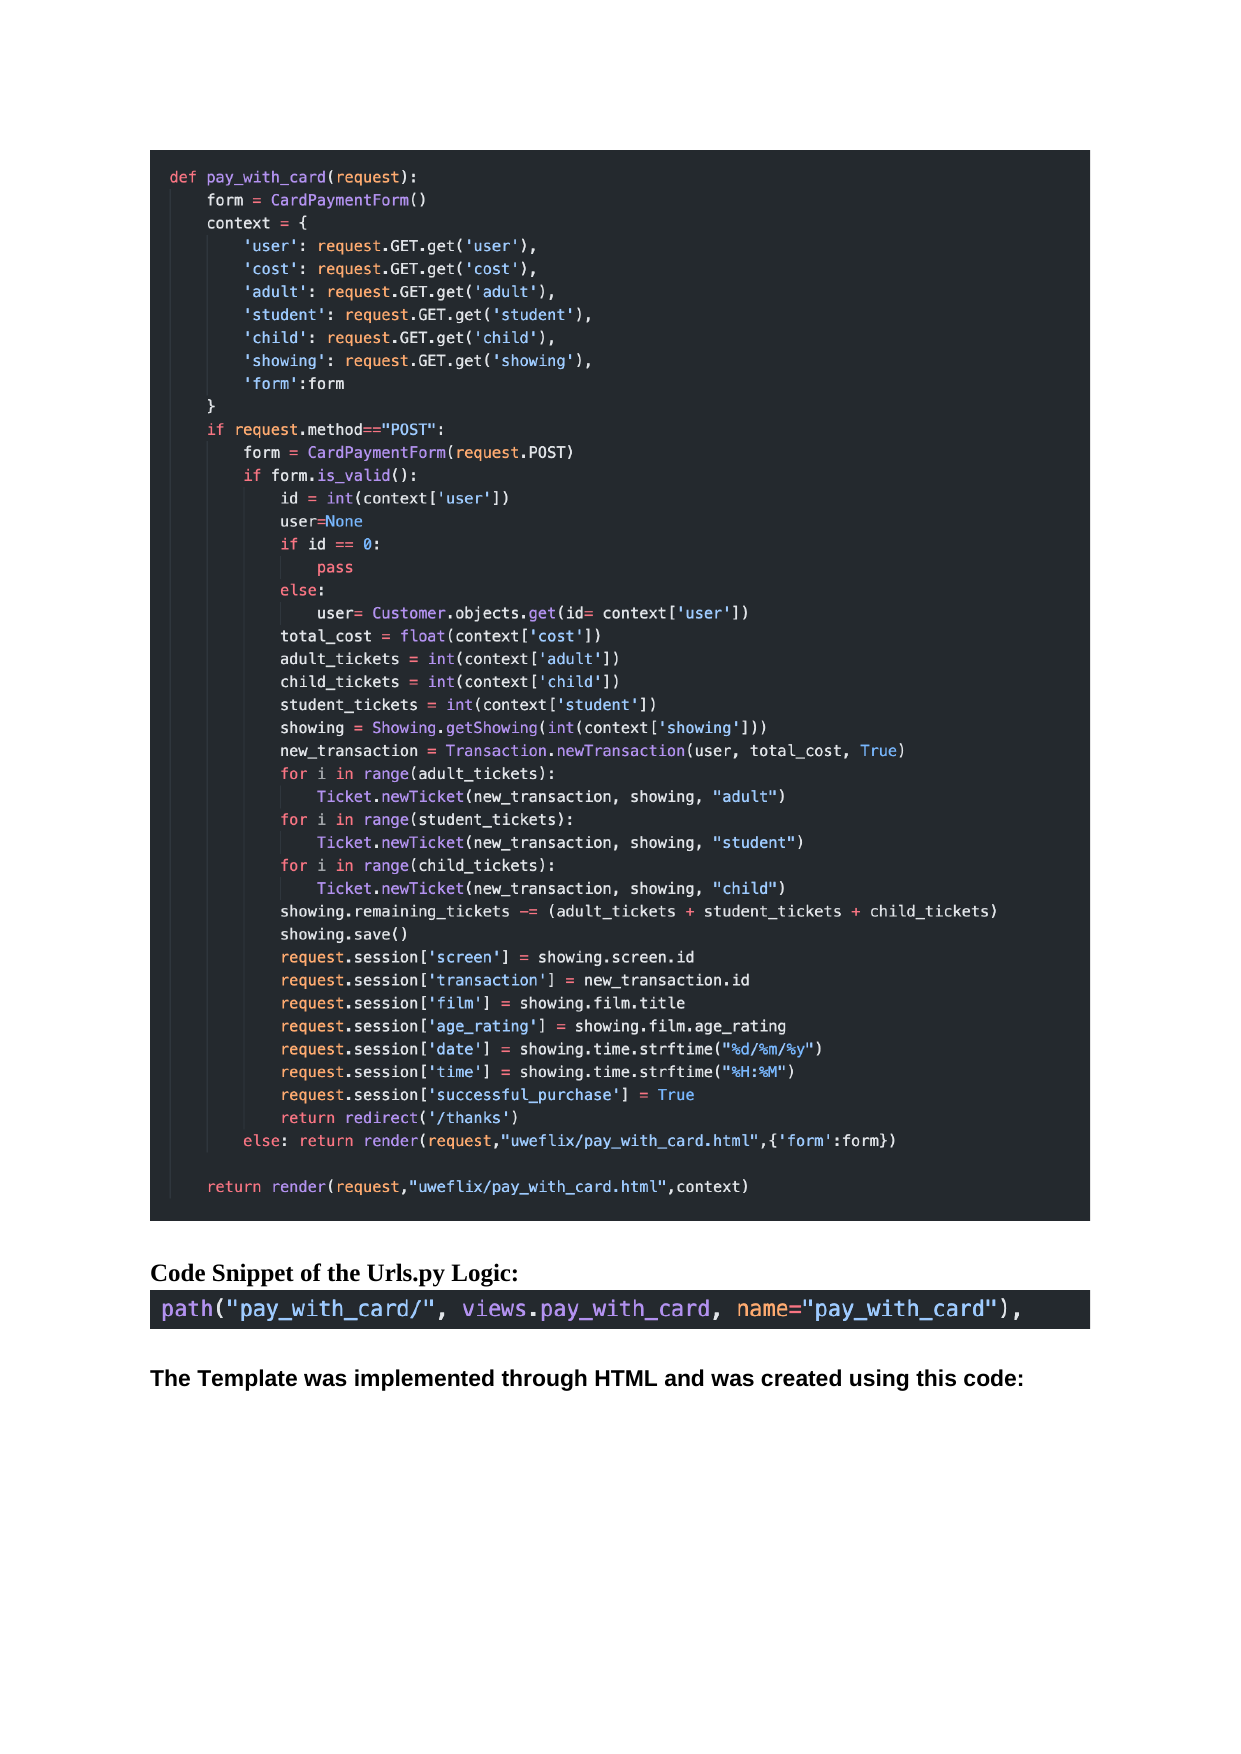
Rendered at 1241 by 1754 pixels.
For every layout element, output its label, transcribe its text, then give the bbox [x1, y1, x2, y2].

text Code Snippet of the Urls.py Logic: [150, 1258, 1090, 1286]
picture [150, 1290, 1091, 1329]
text The Template was implemented through HTML and was created using this code: [150, 1365, 1090, 1391]
picture [150, 150, 1091, 1221]
